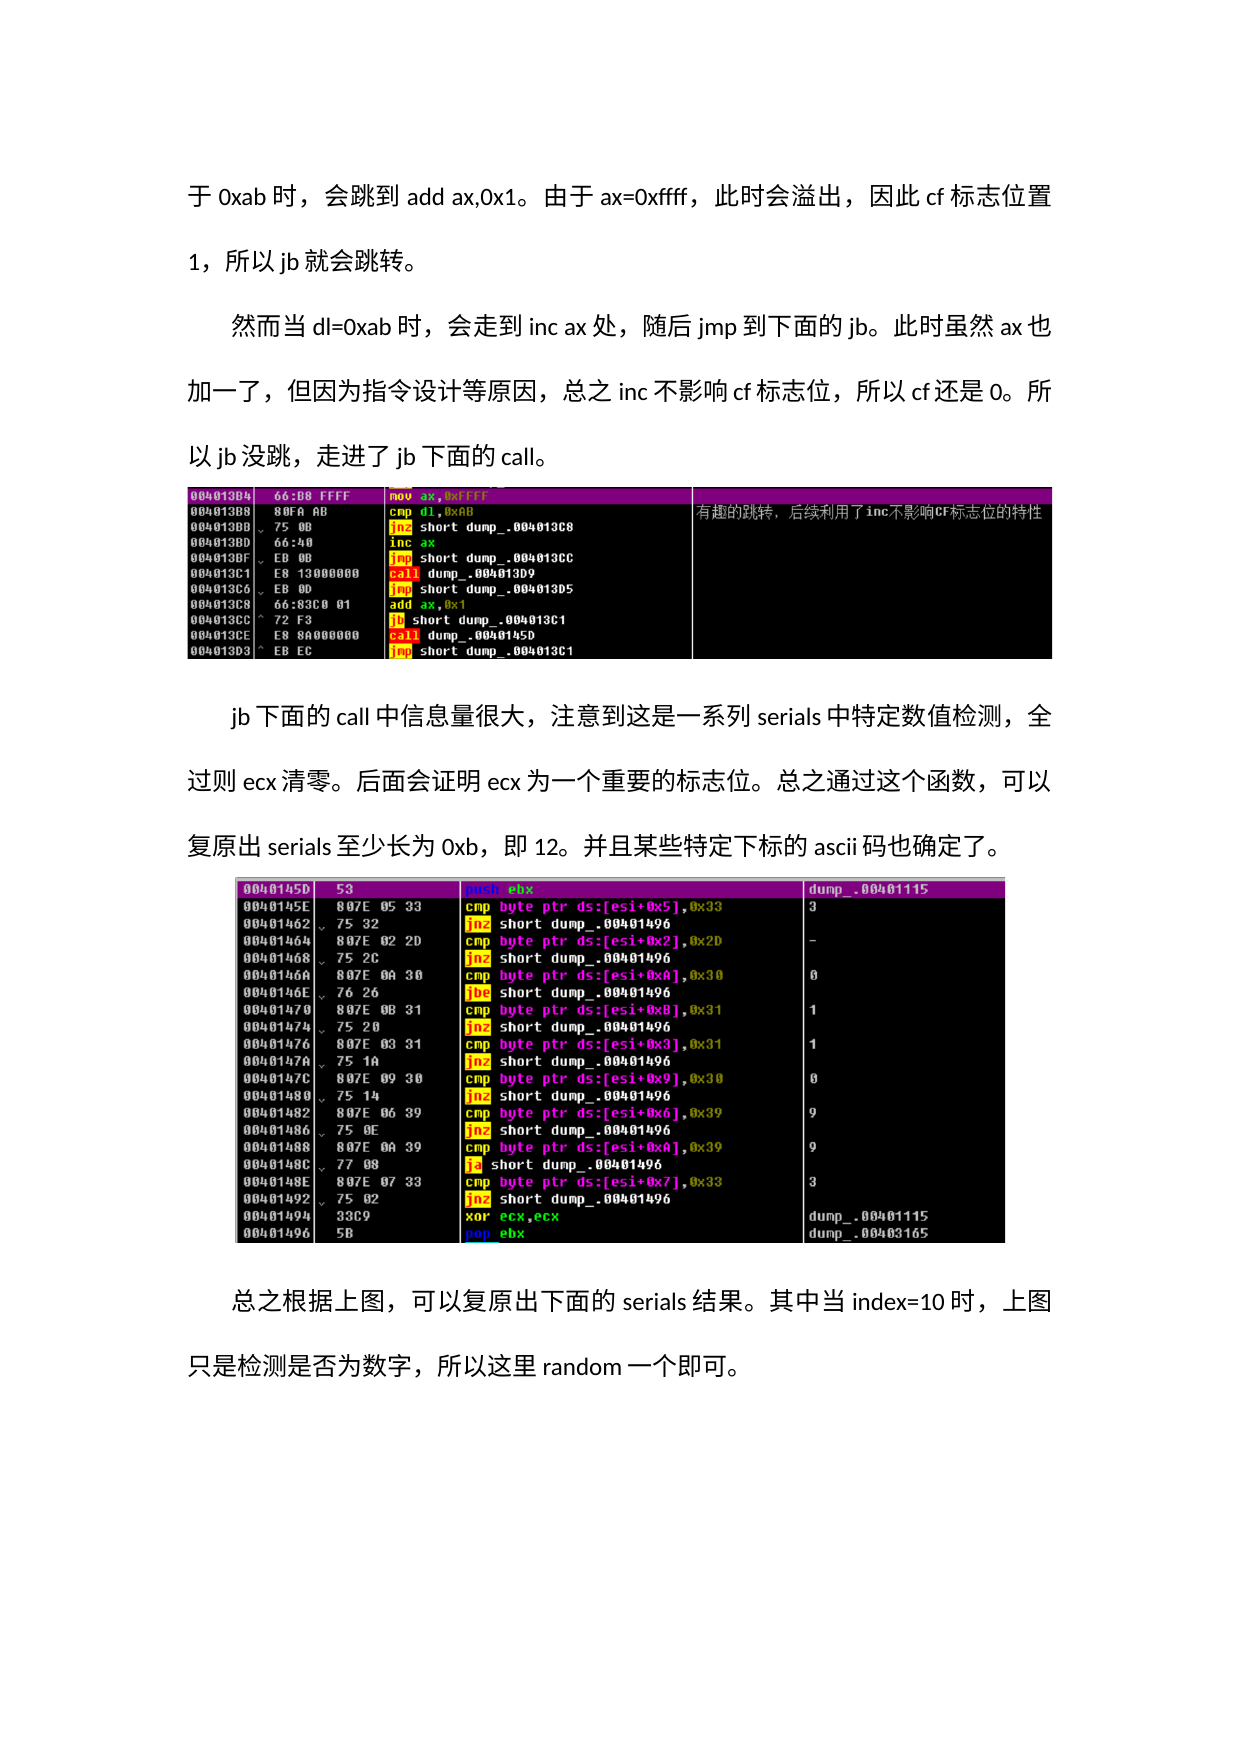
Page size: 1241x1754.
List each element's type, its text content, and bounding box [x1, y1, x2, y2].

picture [235, 877, 1006, 1243]
list 总之根据上图，可以复原出下面的serials结果。其中当index=10时，上图只是检测是否为数字，所以这里random一个即可。 [187, 1267, 1053, 1397]
picture [187, 487, 1053, 659]
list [187, 162, 1053, 292]
list 然而当dl=0xab时，会走到inc ax处，随后jmp到下面的jb。此时虽然ax也加一了，但因为指令设计等原因，总之inc不影响cf标志位，所以cf还是0。所以jb没跳，走进了jb下面的call。 [187, 292, 1053, 487]
list jb下面的call中信息量很大，注意到这是一系列serials中特定数值检测，全过则ecx清零。后面会证明ecx为一个重要的标志位。总之通过这个函数，可以复原出serials至少长为0xb，即12。并且某些特定下标的ascii码也确定了。 [187, 682, 1053, 877]
